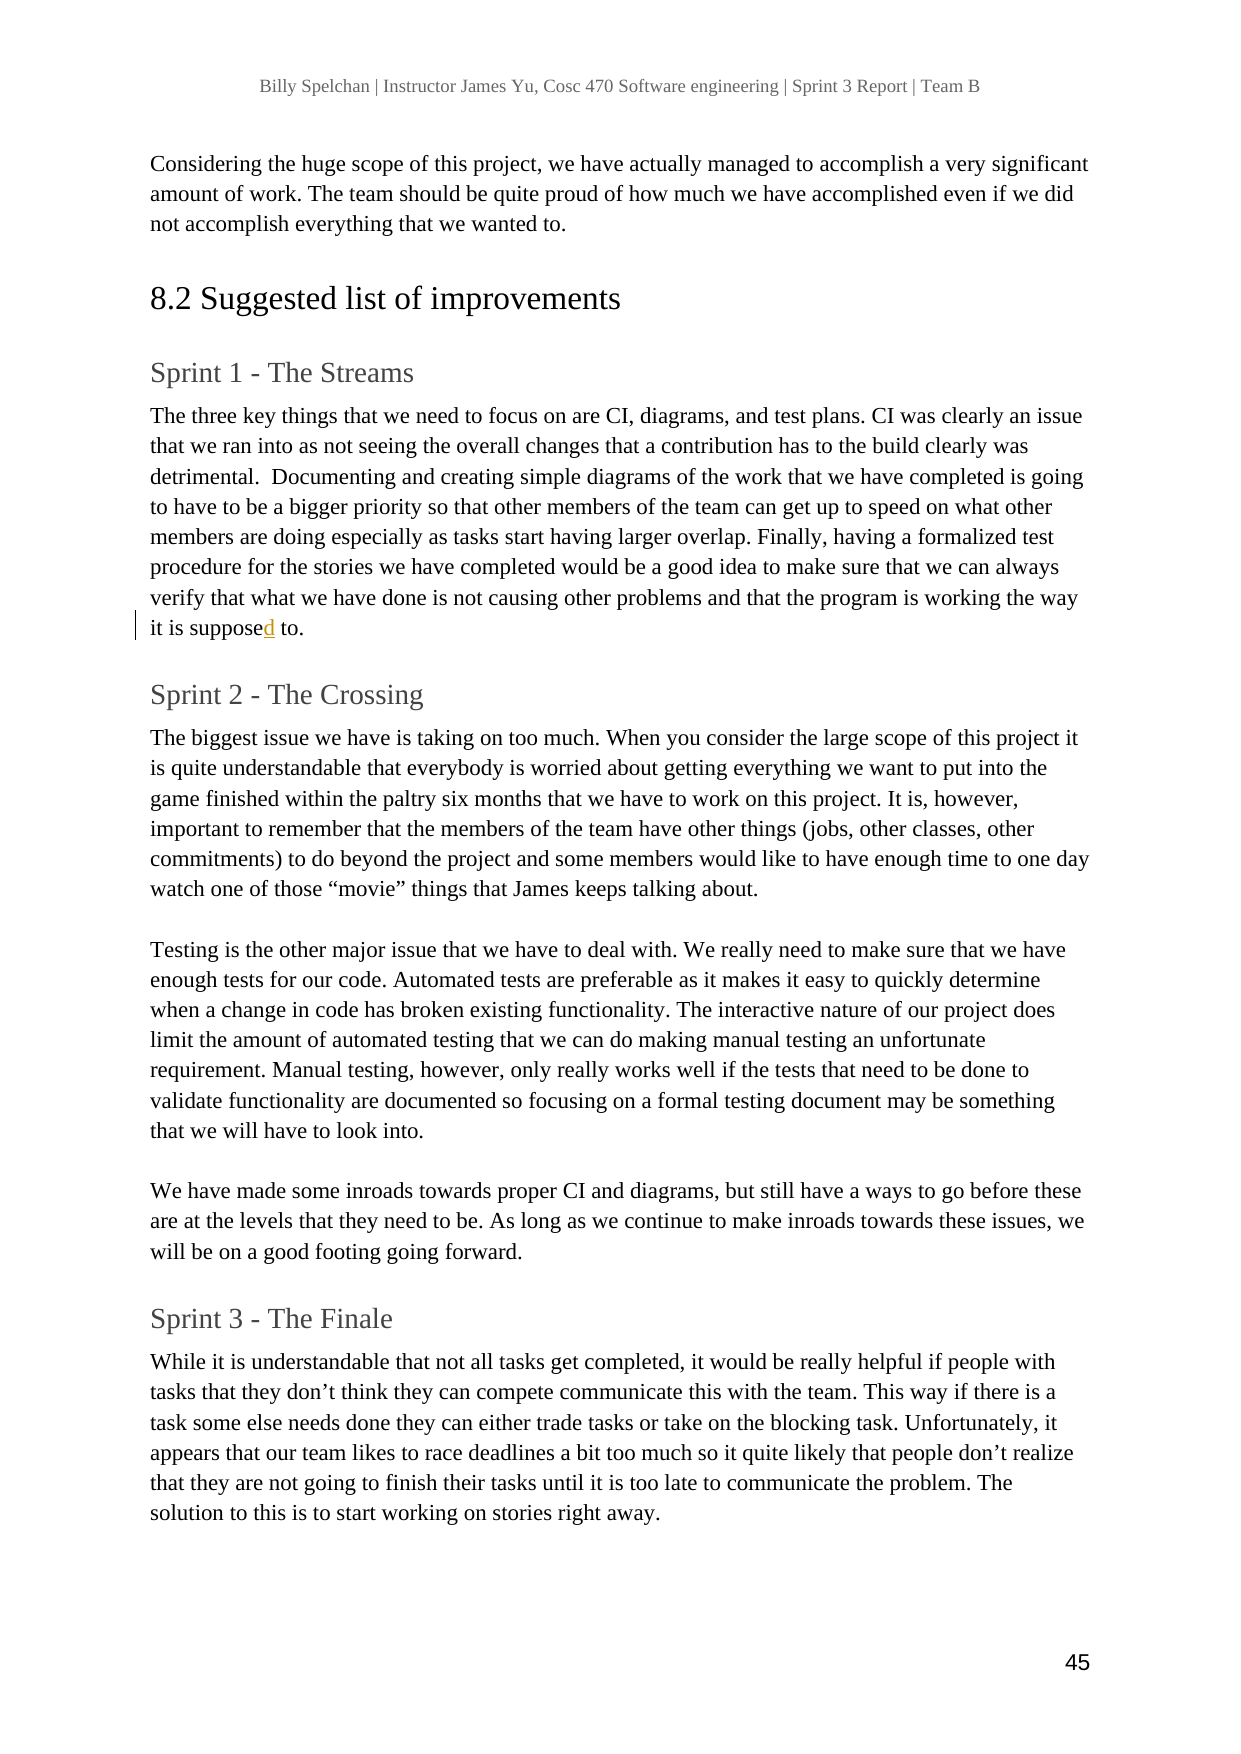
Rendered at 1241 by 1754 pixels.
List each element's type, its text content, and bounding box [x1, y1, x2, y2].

text The biggest issue we have is taking on too much. When you consider the large scope of this project it is quite understandable that everybody is worried about getting everything we want to put into the game finished within the paltry six months that we have to work on this project. It is, however, important to remember that the members of the team have other things (jobs, other classes, other commitments) to do beyond the project and some members would like to have enough time to one day watch one of those “movie” things that James keeps talking about. [150, 724, 1090, 902]
text We have made some inroads towards proper CI and diagrams, but still have a ways to go before these are at the levels that they need to be. As long as we continue to make inroads towards these issues, we will be on a good footing going forward. [150, 1177, 1090, 1264]
text While it is understandable that not all tasks get completed, it would be really helpful if people with tasks that they don’t think they can compete communicate this with the team. This way if there is a task some else needs done they can either trade tasks or take on the blocking task. Unfortunately, it appears that our team likes to race deadlines a bit too much so it quite likely that people don’t realize that they are not going to finish their tasks until it is too late to communicate the problem. The solution to this is to start working on stories right away. [150, 1348, 1090, 1526]
text Considering the huge scope of this project, we have actually managed to accomplish a very significant amount of work. The team should be quite proud of how much we have accomplished even if we did not accomplish everything that we wanted to. [150, 150, 1090, 237]
subtitle Sprint 3 - The Finale [150, 1301, 1090, 1335]
text The three key things that we need to focus on are CI, diagrams, and test plans. CI was clearly an issue that we ran into as not seeing the overall changes that a contribution has to the build clearly was detrimental. Documenting and creating simple diagrams of the work that we have completed is going to have to be a bigger priority so that other members of the team can get up to speed on what other members are doing especially as tasks start having larger overlap. Finally, having a formalized test procedure for the stories we have completed would be a good idea to make sure that we can always verify that what we have done is not causing other problems and that the program is working the way it is suppose to. [150, 402, 1090, 640]
text Testing is the other major issue that we have to deal with. We really need to make sure that we have enough tests for our code. Automated tests are preferable as it makes it easy to quickly determine when a change in code has broken existing functionality. The interactive nature of our project does limit the amount of automated testing that we can do making manual testing an unfortunate requirement. Manual testing, however, only really works well if the tests that need to be done to validate functionality are documented so focusing on a formal testing document may be something that we will have to look into. [150, 936, 1090, 1143]
subtitle Sprint 2 - The Crossing [150, 677, 1090, 711]
subtitle 8.2 Suggested list of improvements [150, 278, 1090, 316]
subtitle Sprint 1 - The Streams [150, 356, 1090, 389]
